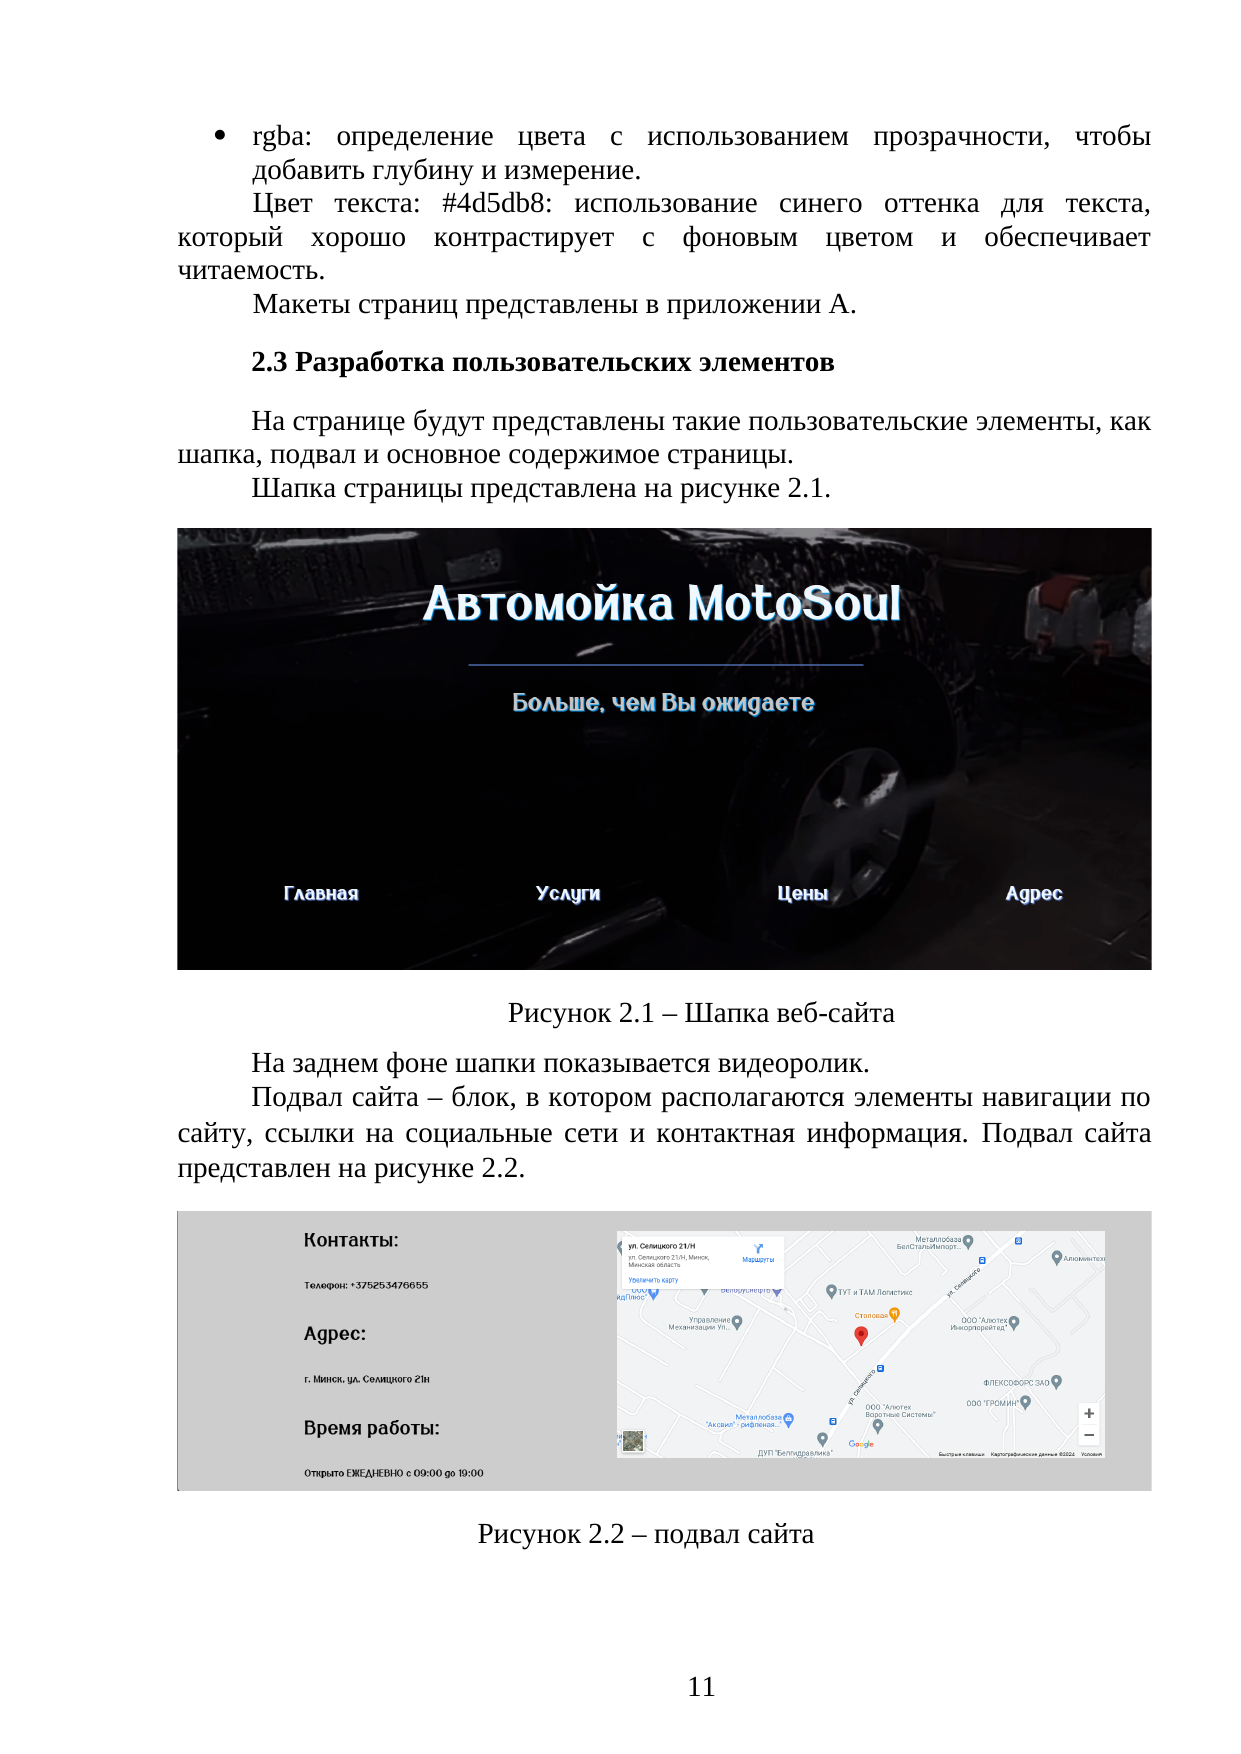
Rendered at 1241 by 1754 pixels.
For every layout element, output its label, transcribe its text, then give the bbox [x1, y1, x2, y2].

text Цвет текста: #4d5db8: использование синего оттенка для текста, который хорошо контрастирует с фоновым цветом и обеспечивает читаемость. [177, 185, 1152, 286]
text Шапка страницы представлена на рисунке 2.1. [177, 470, 1152, 504]
text На странице будут представлены такие пользовательские элементы, как шапка, подвал и основное содержимое страницы. [177, 403, 1152, 470]
list rgba: определение цвета с использованием прозрачности, чтобы добавить глубину и измерение. [215, 118, 1152, 185]
picture [177, 1211, 1152, 1491]
subtitle 2.3 Разработка пользовательских элементов [177, 344, 1152, 378]
text Подвал сайта – блок, в котором располагаются элементы навигации по сайту, ссылки на социальные сети и контактная информация. Подвал сайта представлен на рисунке 2.2. [177, 1079, 1152, 1184]
text На заднем фоне шапки показывается видеоролик. [177, 1045, 1152, 1079]
text Рисунок 2.1 – Шапка веб-сайта [177, 995, 1152, 1028]
picture [177, 528, 1152, 970]
text Макеты страниц представлены в приложении А. [177, 286, 1152, 319]
text Рисунок 2.2 – подвал сайта [177, 1516, 1152, 1549]
